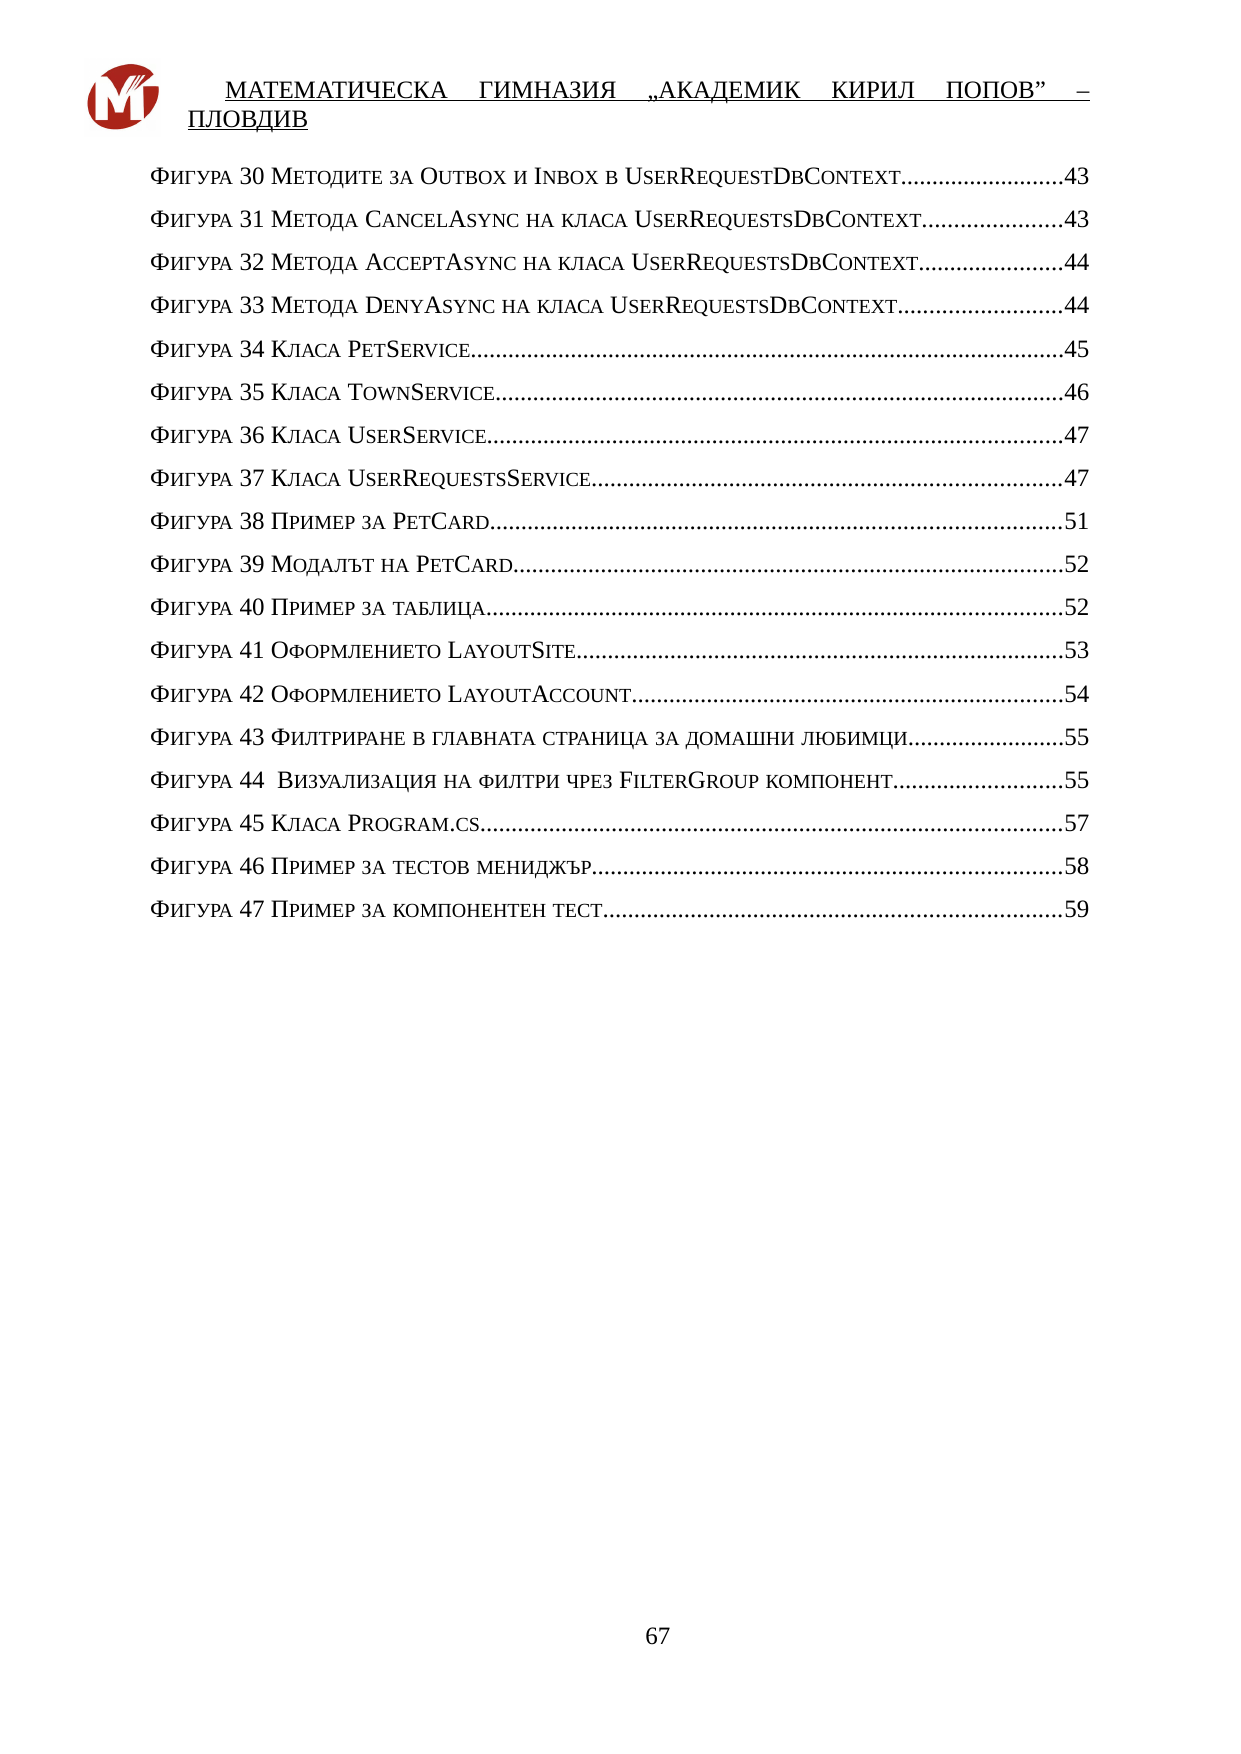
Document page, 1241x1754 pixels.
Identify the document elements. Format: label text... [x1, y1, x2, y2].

text Фигура 31 Метода CancelAsync на класа UserRequestsDbContext 43 [150, 204, 1090, 233]
text Фигура 45 Класа Program.cs 57 [150, 808, 1090, 837]
text Фигура 37 Класа UserRequestsService 47 [150, 463, 1090, 492]
text Фигура 30 Методите за Outbox и Inbox в UserRequestDbContext 43 [150, 161, 1090, 190]
text Фигура 39 Модалът на PetCard 52 [150, 549, 1090, 578]
text Фигура 36 Класа UserService 47 [150, 420, 1090, 449]
text Фигура 42 Оформлението LayoutAccount 54 [150, 679, 1090, 707]
text Фигура 35 Класа TownService 46 [150, 377, 1090, 406]
text Фигура 41 Оформлението LayoutSite 53 [150, 636, 1090, 664]
text Фигура 46 Пример за тестов мениджър 58 [150, 851, 1090, 880]
text Фигура 38 Пример за PetCard 51 [150, 506, 1090, 535]
text Фигура 44 Визуализация на филтри чрез FilterGroup компонент 55 [150, 765, 1090, 794]
text Фигура 32 Метода AcceptAsync на класа UserRequestsDbContext 44 [150, 247, 1090, 276]
text Фигура 34 Класа PetService 45 [150, 334, 1090, 362]
text Фигура 43 Филтриране в главната страница за домашни любимци 55 [150, 722, 1090, 751]
text Фигура 47 Пример за компонентен тест 59 [150, 894, 1090, 923]
text Фигура 33 Метода DenyAsync на класа UserRequestsDbContext 44 [150, 291, 1090, 319]
text Фигура 40 Пример за таблица 52 [150, 592, 1090, 621]
picture [83, 58, 162, 137]
